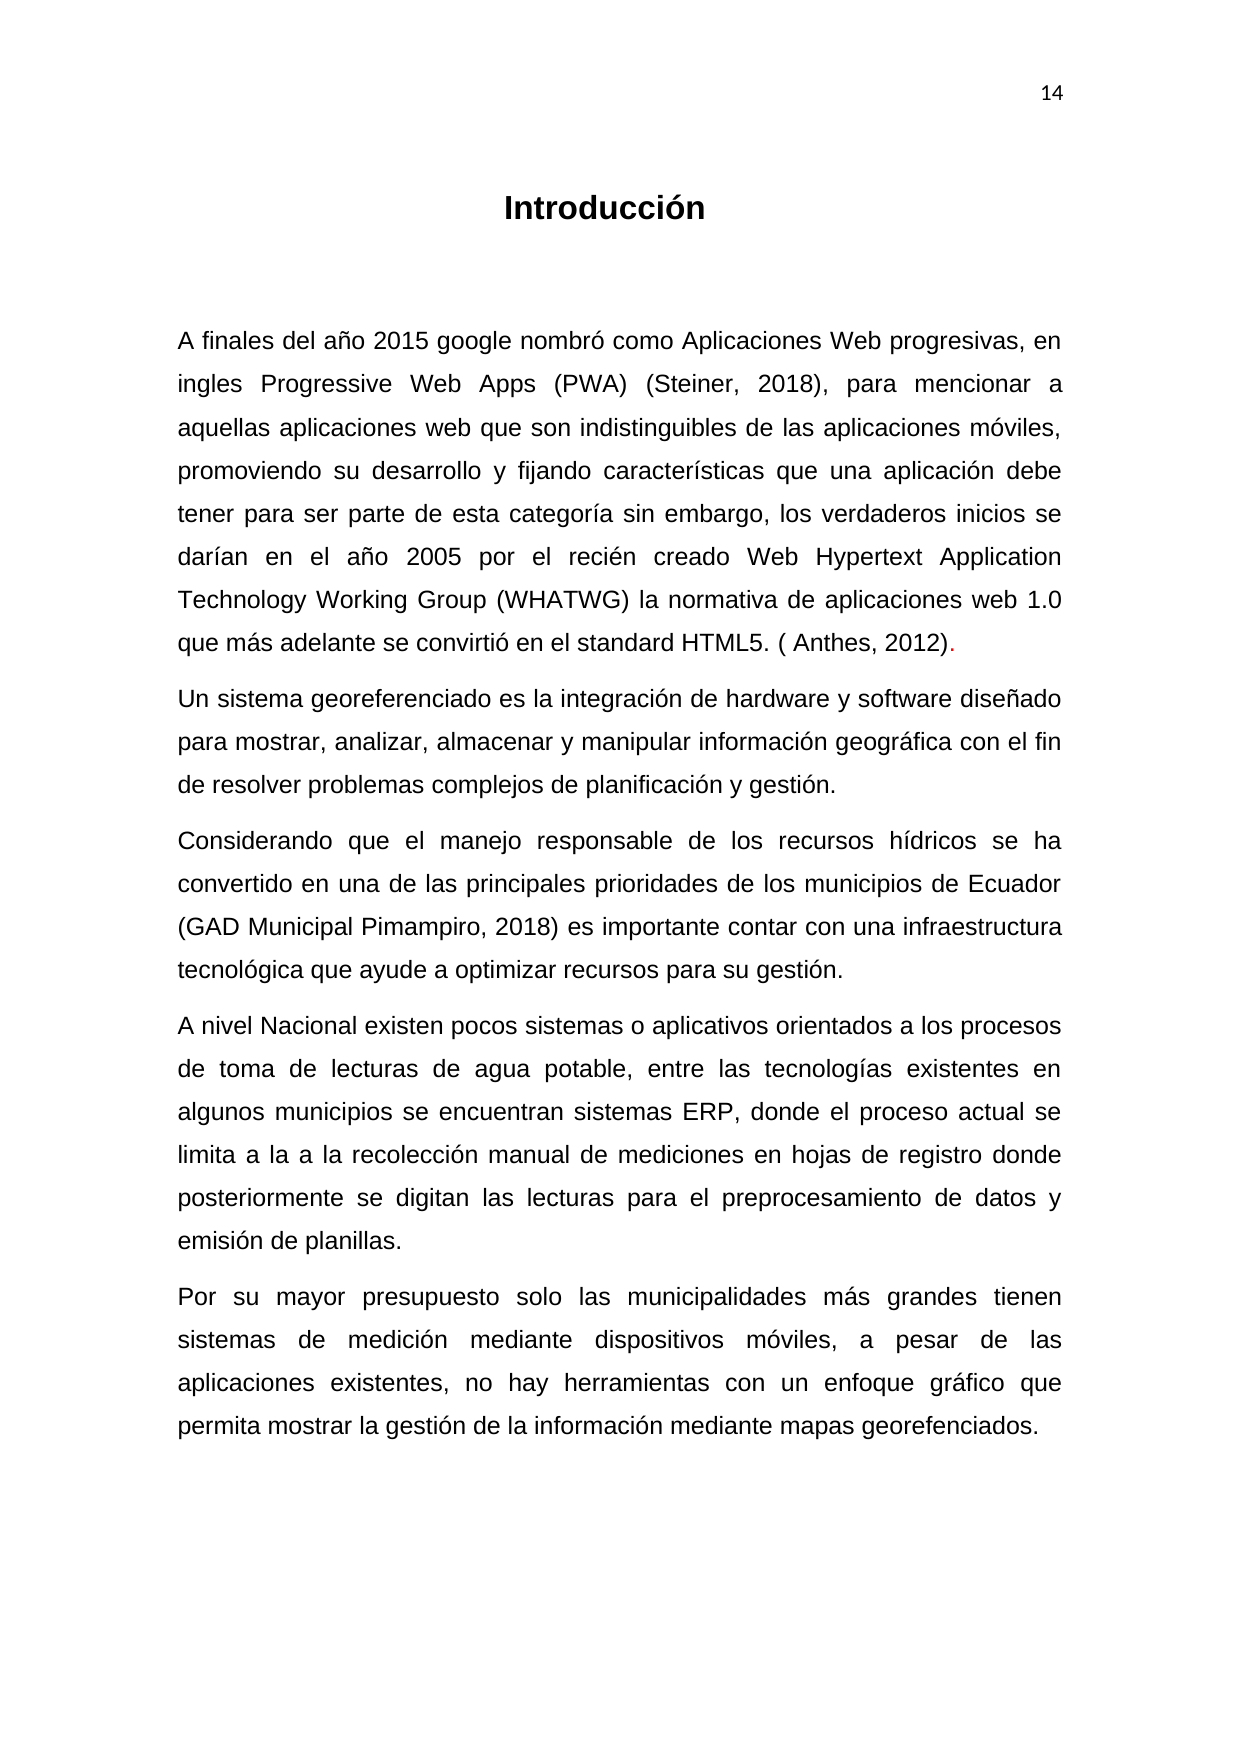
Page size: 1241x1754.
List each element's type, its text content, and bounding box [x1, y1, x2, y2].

subtitle Introducción [227, 188, 983, 226]
text A finales del año 2015 google nombró como Aplicaciones Web progresivas, en ingles Progressive Web Apps (PWA) , para mencionar a aquellas aplicaciones web que son indistinguibles de las aplicaciones móviles, promoviendo su desarrollo y fijando características que una aplicación debe tener para ser parte de esta categoría sin embargo, los verdaderos inicios se darían en el año 2005 por el recién creado Web Hypertext Application Technology Working Group (WHATWG) la normativa de aplicaciones web 1.0 que más adelante se convirtió en el standard HTML5. . [177, 326, 1063, 657]
text A nivel Nacional existen pocos sistemas o aplicativos orientados a los procesos de toma de lecturas de agua potable, entre las tecnologías existentes en algunos municipios se encuentran sistemas ERP, donde el proceso actual se limita a la a la recolección manual de mediciones en hojas de registro donde posteriormente se digitan las lecturas para el preprocesamiento de datos y emisión de planillas. [177, 1011, 1063, 1255]
text Por su mayor presupuesto solo las municipalidades más grandes tienen sistemas de medición mediante dispositivos móviles, a pesar de las aplicaciones existentes, no hay herramientas con un enfoque gráfico que permita mostrar la gestión de la información mediante mapas georefenciados. [177, 1282, 1063, 1440]
text Un sistema georeferenciado es la integración de hardware y software diseñado para mostrar, analizar, almacenar y manipular información geográfica con el fin de resolver problemas complejos de planificación y gestión. [177, 684, 1063, 799]
text Considerando que el manejo responsable de los recursos hídricos se ha convertido en una de las principales prioridades de los municipios de Ecuador es importante contar con una infraestructura tecnológica que ayude a optimizar recursos para su gestión. [177, 826, 1063, 984]
